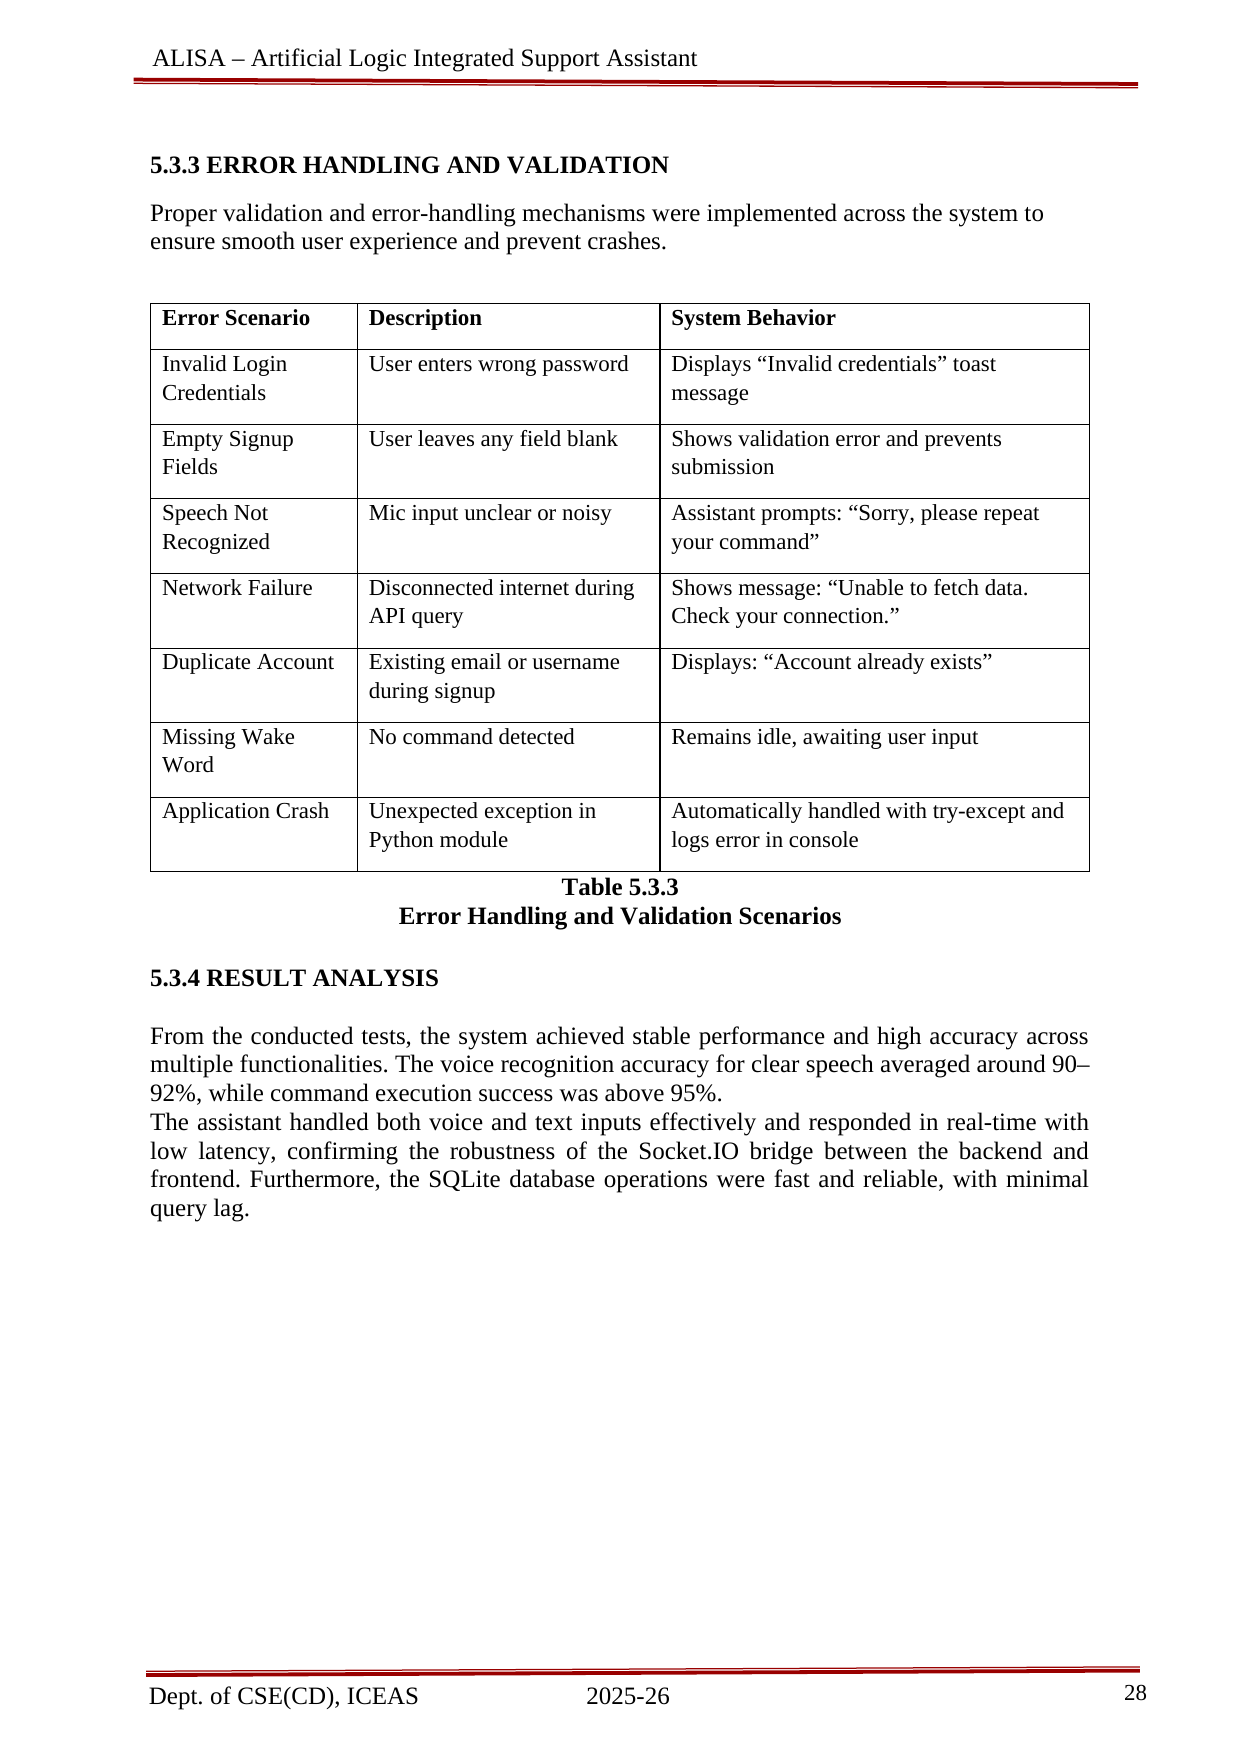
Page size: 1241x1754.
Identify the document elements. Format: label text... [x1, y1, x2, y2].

table_cell Application Crash [151, 798, 357, 871]
table_cell Shows validation error and prevents submission [661, 425, 1089, 498]
table_cell Network Failure [151, 574, 357, 647]
table_cell Assistant prompts: “Sorry, please repeat your command” [661, 499, 1089, 573]
table_cell Speech Not Recognized [151, 499, 357, 573]
text From the conducted tests, the system achieved stable performance and high accuracy across multiple functionalities. The voice recognition accuracy for clear speech averaged around 90–92%, while command execution success was above 95%. [150, 1021, 1090, 1107]
table_header Description [358, 304, 659, 349]
table_cell Unexpected exception in Python module [358, 798, 659, 871]
table_cell Remains idle, awaiting user input [661, 723, 1089, 797]
table_cell Displays “Invalid credentials” toast message [661, 350, 1089, 424]
table_cell No command detected [358, 723, 659, 797]
text 5.3.4 RESULT ANALYSIS [150, 963, 1090, 992]
text Error Handling and Validation Scenarios [150, 901, 1090, 930]
table_cell User leaves any field blank [358, 425, 659, 498]
table_cell Shows message: “Unable to fetch data. Check your connection.” [661, 574, 1089, 647]
table_cell Existing email or username during signup [358, 649, 659, 722]
table_cell Missing Wake Word [151, 723, 357, 797]
text 5.3.3 ERROR HANDLING AND VALIDATION [150, 150, 1090, 179]
text Proper validation and error-handling mechanisms were implemented across the system to ensure smooth user experience and prevent crashes. [150, 198, 1090, 255]
table_header System Behavior [661, 304, 1089, 349]
table_cell Duplicate Account [151, 649, 357, 722]
table_cell Automatically handled with try-except and logs error in console [661, 798, 1089, 871]
table_cell Mic input unclear or noisy [358, 499, 659, 573]
table_cell Empty Signup Fields [151, 425, 357, 498]
table_cell Invalid Login Credentials [151, 350, 357, 424]
text The assistant handled both voice and text inputs effectively and responded in real-time with low latency, confirming the robustness of the Socket.IO bridge between the backend and frontend. Furthermore, the SQLite database operations were fast and reliable, with minimal query lag. [150, 1107, 1090, 1222]
table_cell Disconnected internet during API query [358, 574, 659, 647]
table_header Error Scenario [151, 304, 357, 349]
table_cell User enters wrong password [358, 350, 659, 424]
table_cell Displays: “Account already exists” [661, 649, 1089, 722]
text Table 5.3.3 [150, 872, 1090, 901]
